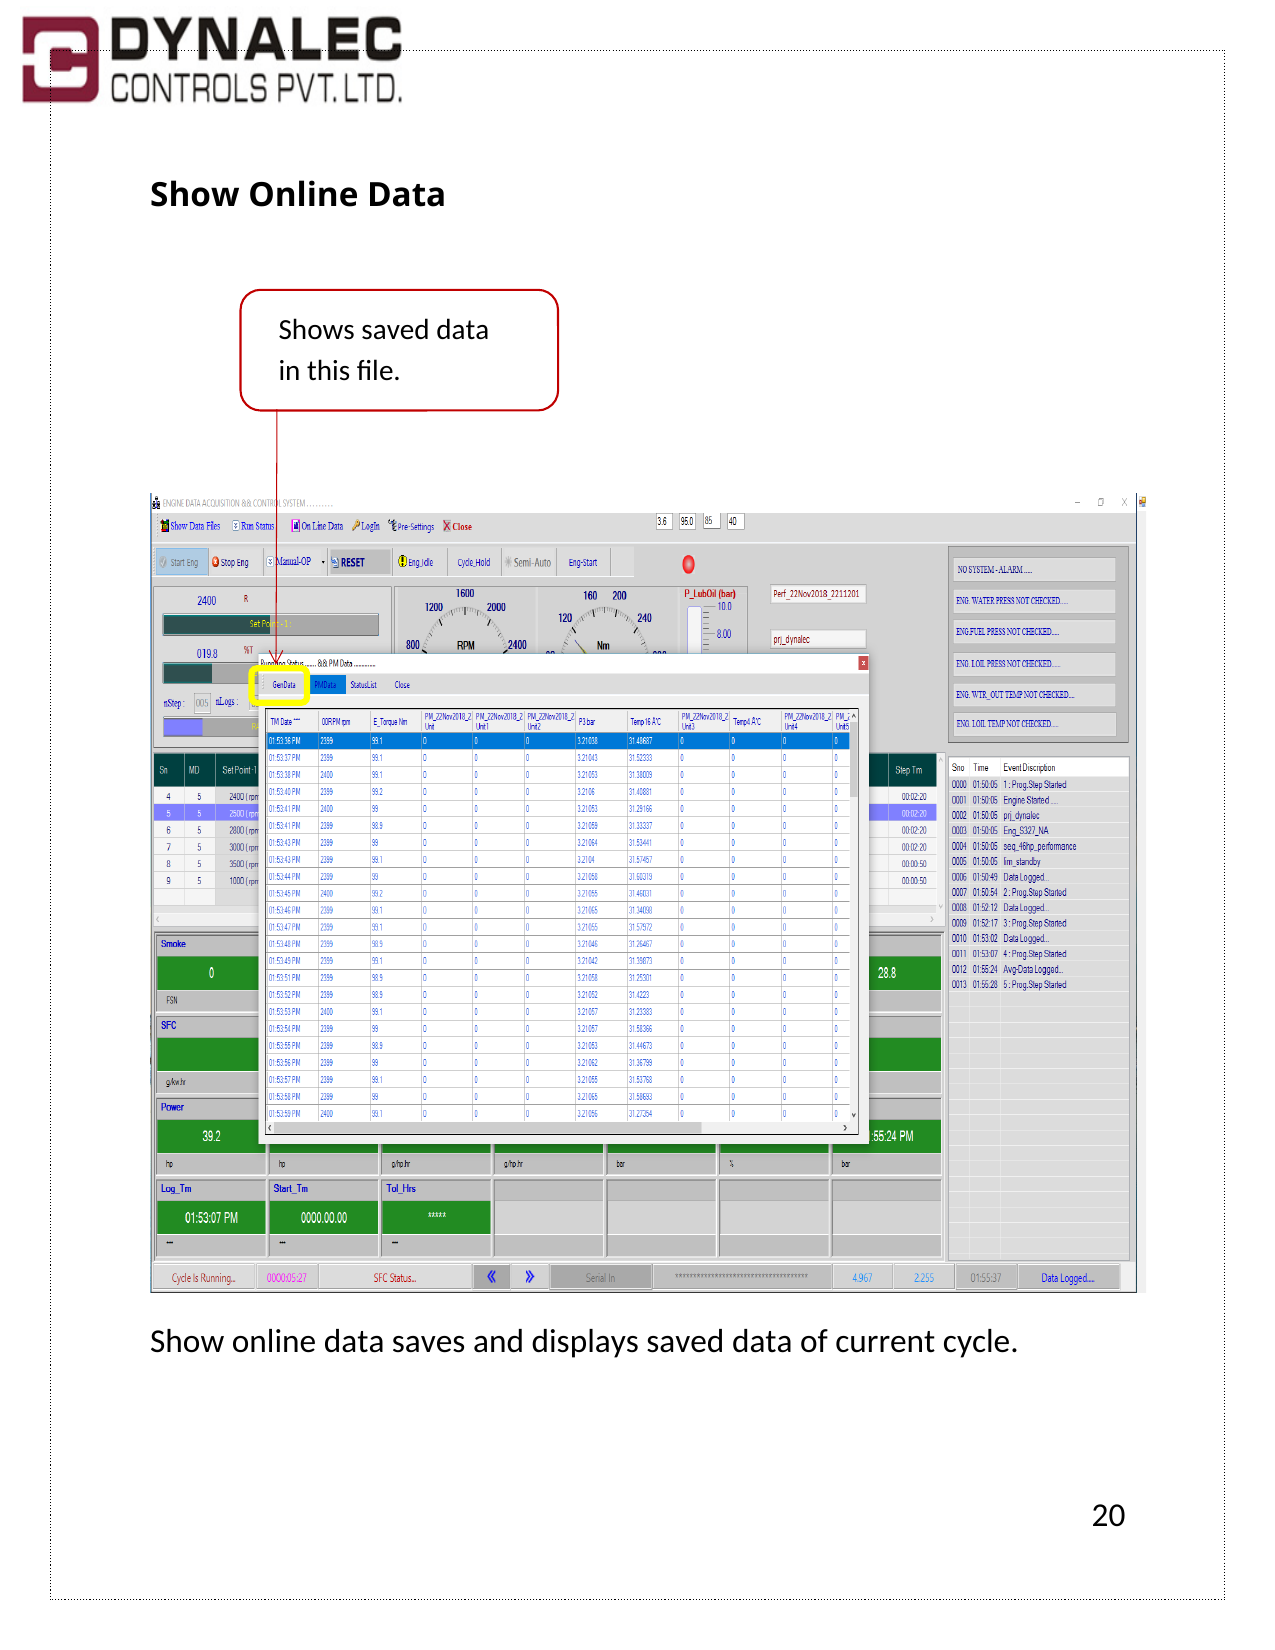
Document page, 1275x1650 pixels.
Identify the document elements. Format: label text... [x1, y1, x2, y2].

picture [20, 6, 404, 108]
subtitle Show Online Data [150, 171, 1125, 216]
picture [255, 672, 303, 699]
text Show online data saves and displays saved data of current cycle. [150, 1319, 1125, 1360]
picture [150, 493, 1147, 1293]
